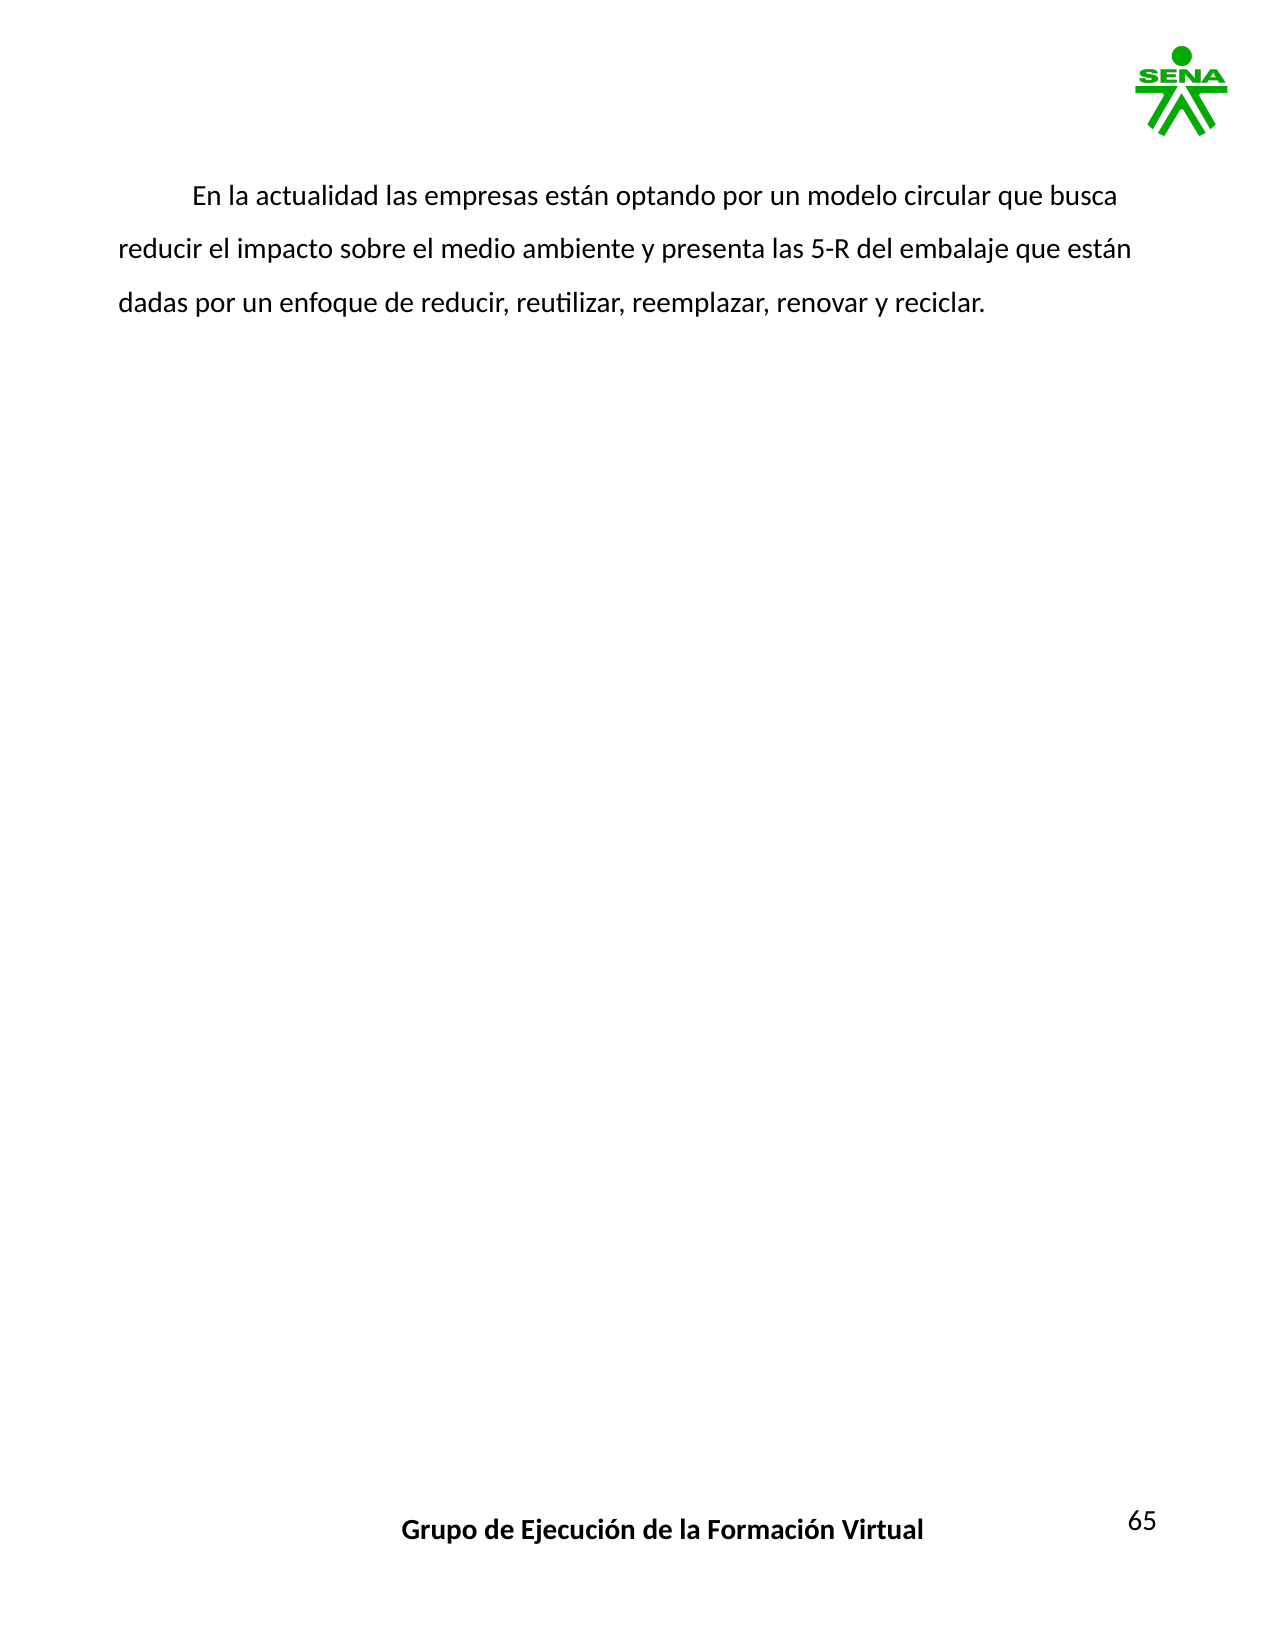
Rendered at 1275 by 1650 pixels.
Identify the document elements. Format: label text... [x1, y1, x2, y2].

text En la actualidad las empresas están optando por un modelo circular que busca reducir el impacto sobre el medio ambiente y presenta las 5-R del embalaje que están dadas por un enfoque de reducir, reutilizar, reemplazar, renovar y reciclar. [118, 177, 1157, 320]
picture [1135, 46, 1228, 136]
